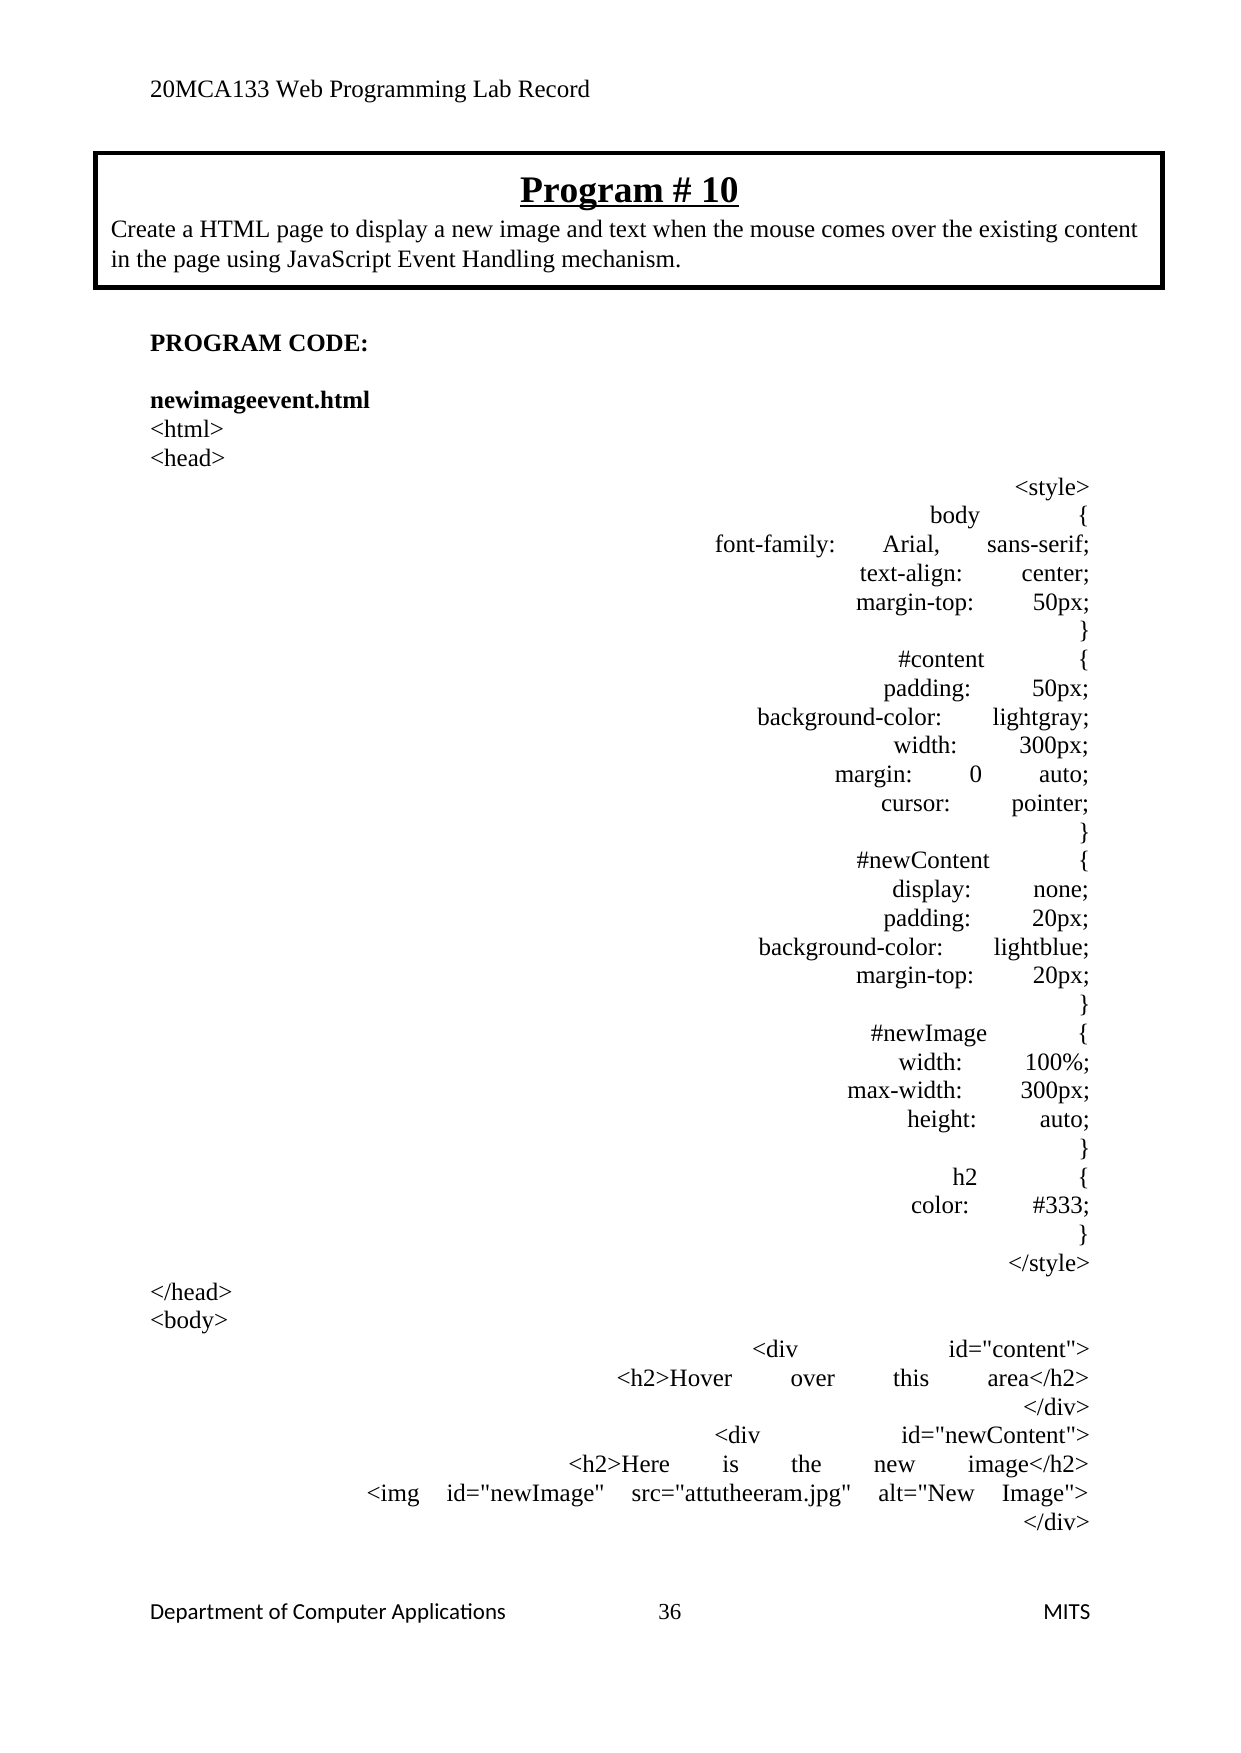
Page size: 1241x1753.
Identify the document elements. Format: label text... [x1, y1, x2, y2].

text PROGRAM CODE: [150, 328, 1090, 357]
text <html> <head> <style> body { font-family: Arial, sans-serif; text-align: center; margin-top: 50px; } #content { padding: 50px; background-color: lightgray; width: 300px; margin: 0 auto; cursor: pointer; } #newContent { display: none; padding: 20px; background-color: lightblue; margin-top: 20px; } #newImage { width: 100%; max-width: 300px; height: auto; } h2 { color: #333; } </style> </head> <body> <div id="content"> <h2>Hover over this area</h2> </div> <div id="newContent"> <h2>Here is the new image</h2> <img id="newImage" src="attutheeram.jpg" alt="New Image"> </div> [150, 414, 1090, 1591]
text newimageevent.html [150, 386, 1090, 414]
